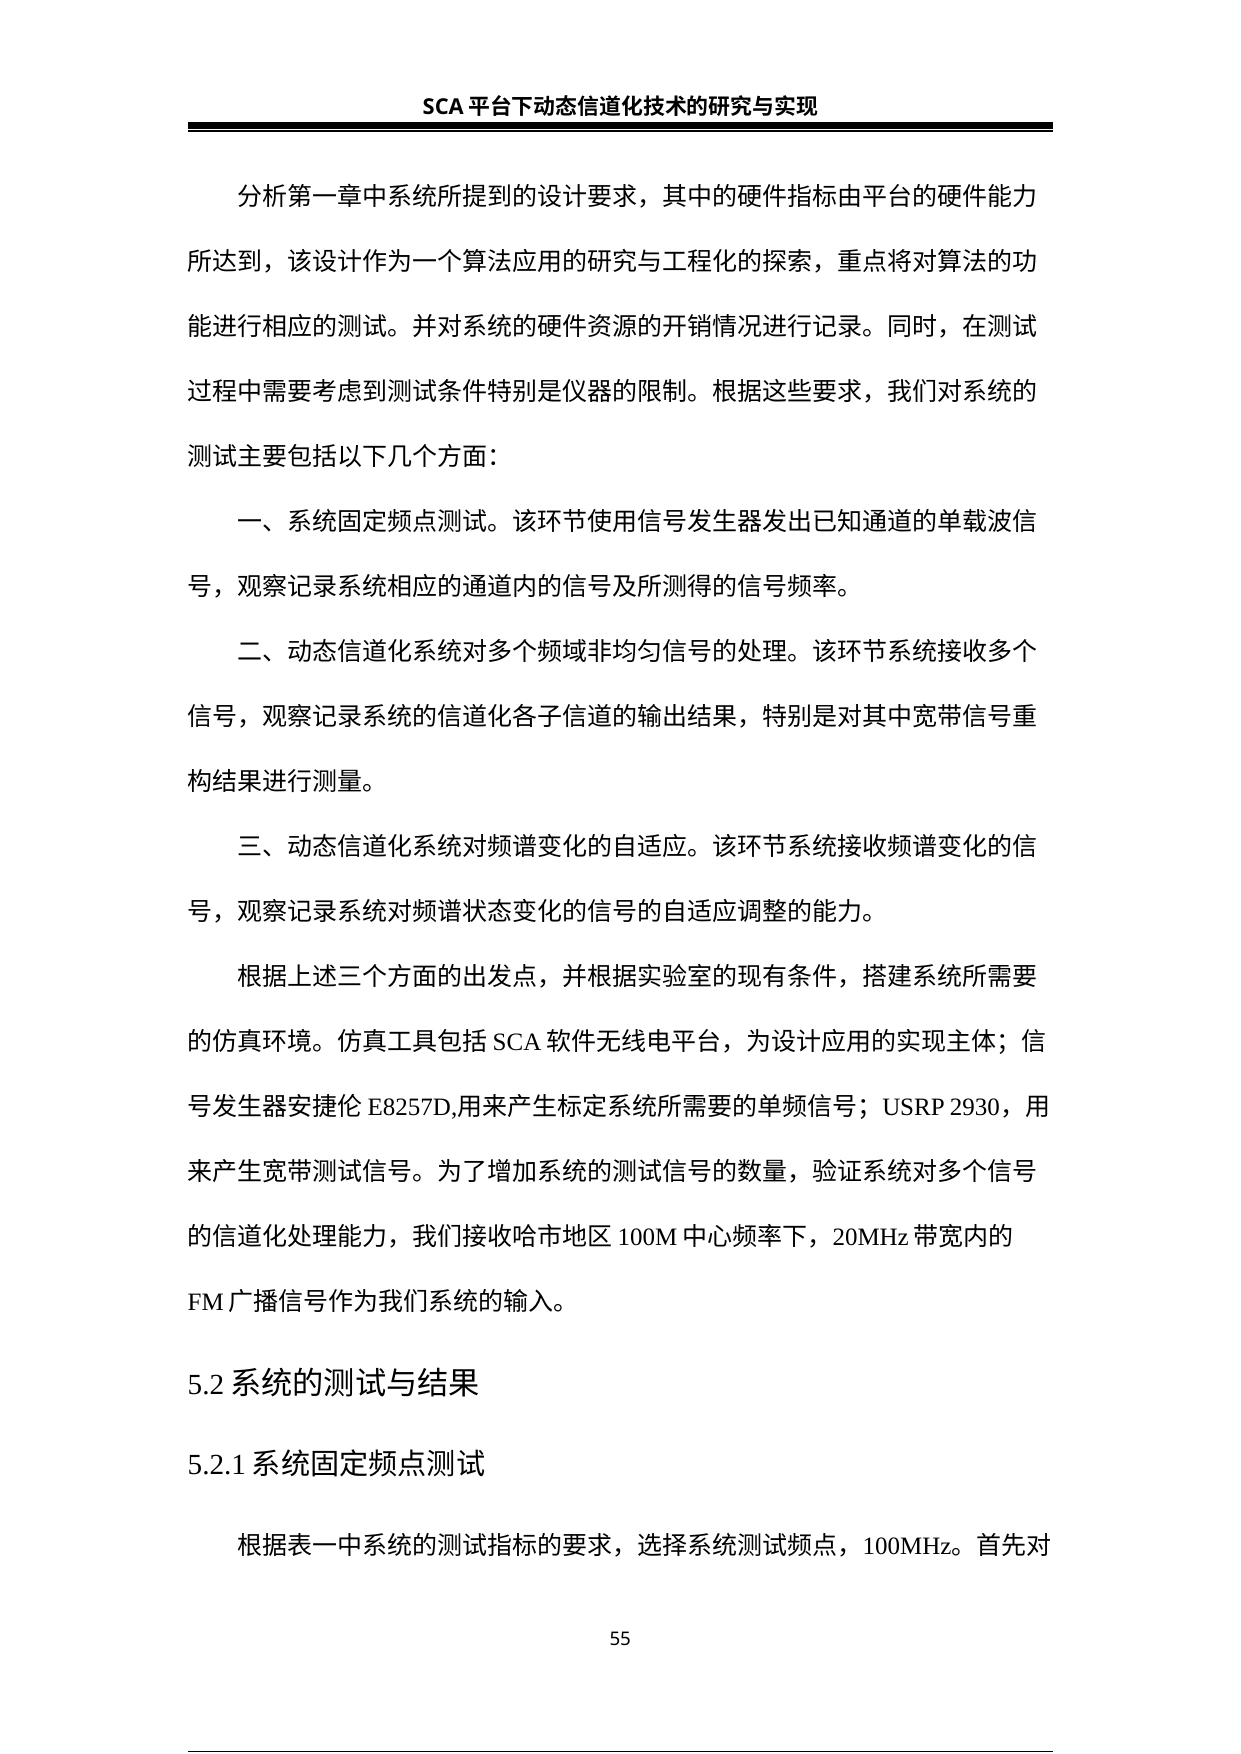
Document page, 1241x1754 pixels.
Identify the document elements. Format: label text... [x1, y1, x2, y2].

subtitle 5.2系统的测试与结果 [187, 1348, 1053, 1413]
text 二、动态信道化系统对多个频域非均匀信号的处理。该环节系统接收多个信号，观察记录系统的信道化各子信道的输出结果，特别是对其中宽带信号重构结果进行测量。 [187, 617, 1053, 812]
text 分析第一章中系统所提到的设计要求，其中的硬件指标由平台的硬件能力所达到，该设计作为一个算法应用的研究与工程化的探索，重点将对算法的功能进行相应的测试。并对系统的硬件资源的开销情况进行记录。同时，在测试过程中需要考虑到测试条件特别是仪器的限制。根据这些要求，我们对系统的测试主要包括以下几个方面： [187, 162, 1053, 487]
text 根据上述三个方面的出发点，并根据实验室的现有条件，搭建系统所需要的仿真环境。仿真工具包括SCA软件无线电平台，为设计应用的实现主体；信号发生器安捷伦E8257D,用来产生标定系统所需要的单频信号；USRP 2930，用来产生宽带测试信号。为了增加系统的测试信号的数量，验证系统对多个信号的信道化处理能力，我们接收哈市地区100M中心频率下，20MHz带宽内的FM广播信号作为我们系统的输入。 [187, 942, 1053, 1332]
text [187, 1511, 1053, 1576]
text 一、系统固定频点测试。该环节使用信号发生器发出已知通道的单载波信号，观察记录系统相应的通道内的信号及所测得的信号频率。 [187, 487, 1053, 617]
subtitle 5.2.1系统固定频点测试 [187, 1429, 1053, 1494]
text 三、动态信道化系统对频谱变化的自适应。该环节系统接收频谱变化的信号，观察记录系统对频谱状态变化的信号的自适应调整的能力。 [187, 812, 1053, 942]
